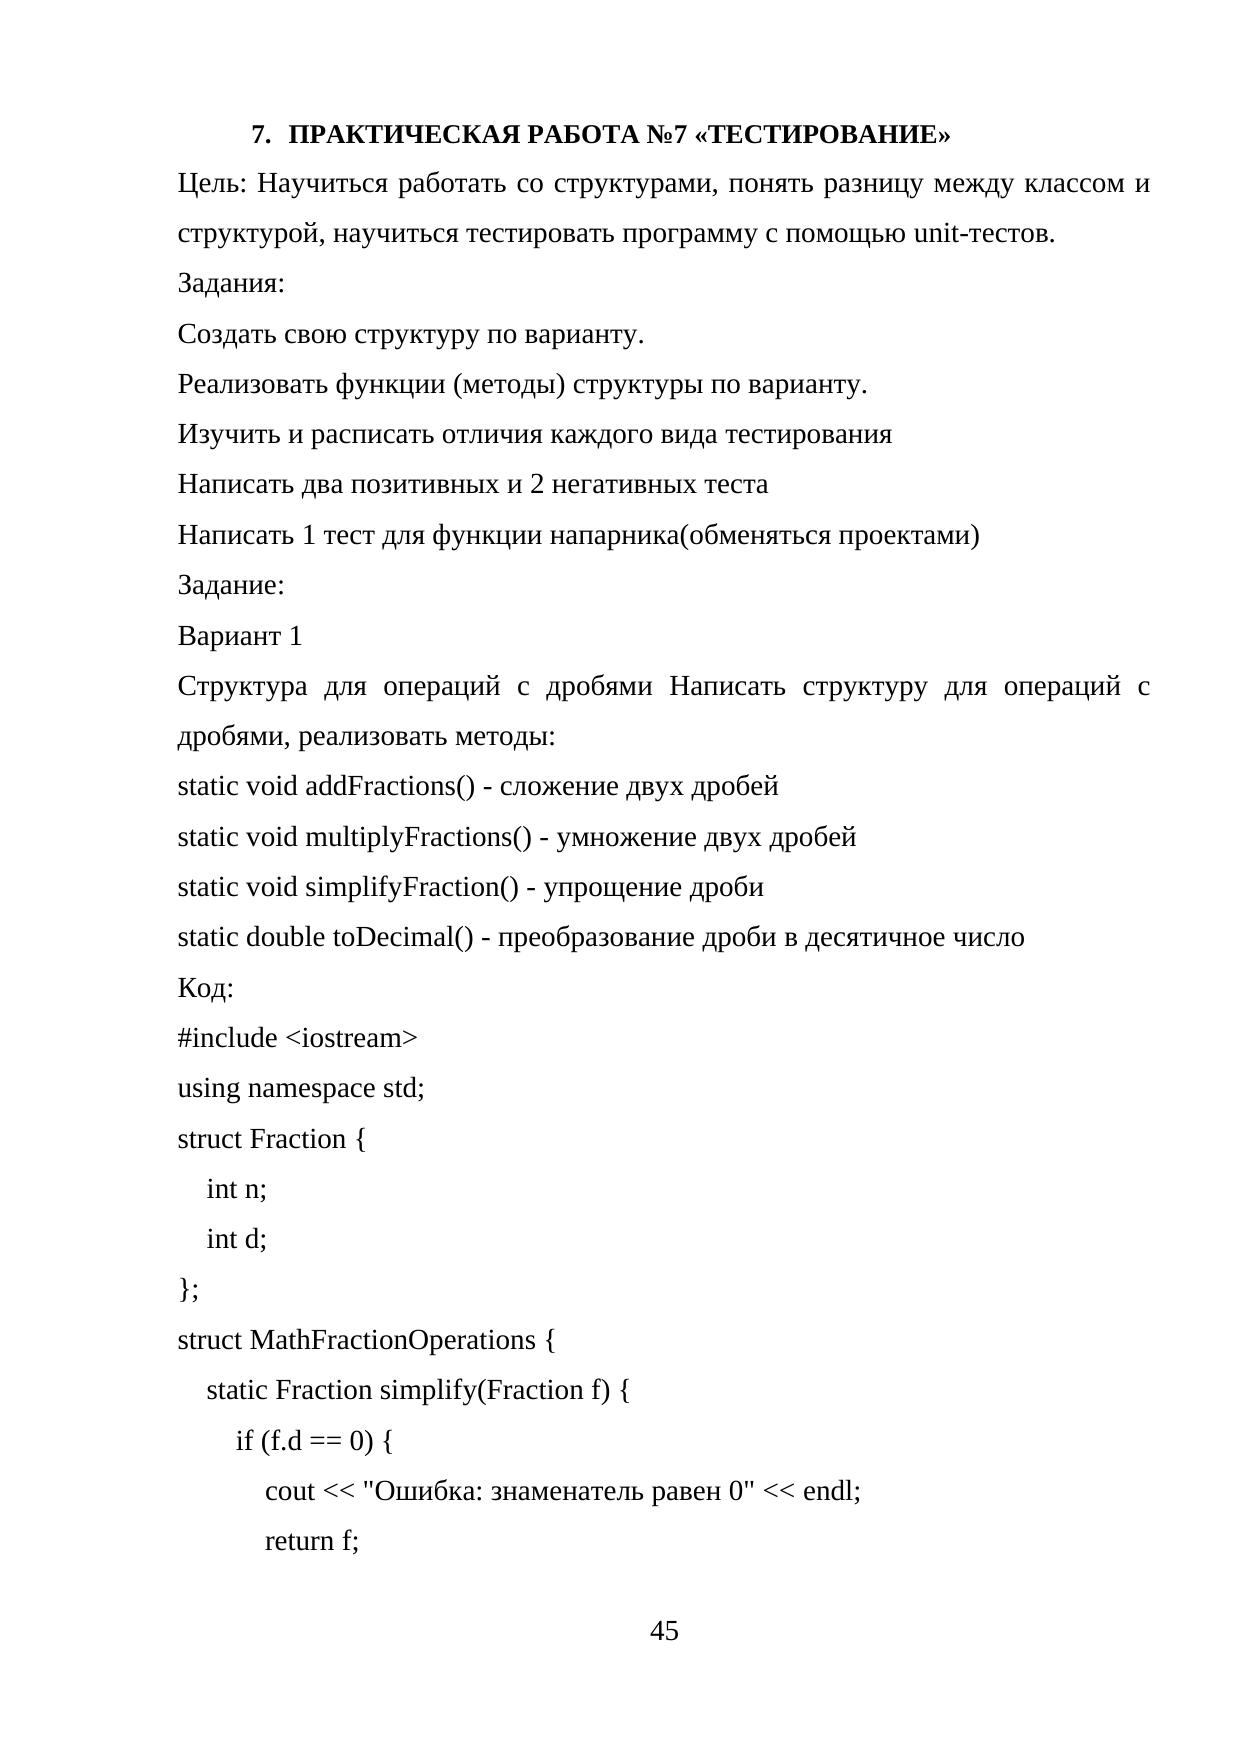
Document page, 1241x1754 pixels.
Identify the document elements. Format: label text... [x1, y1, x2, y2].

text Задание: [177, 567, 1152, 601]
text Структура для операций с дробями Написать структуру для операций с дробями, реализовать методы: [177, 668, 1152, 752]
text #include <iostream> [177, 1020, 1152, 1054]
text Вариант 1 [177, 618, 1152, 651]
text Изучить и расписать отличия каждого вида тестирования [177, 416, 1152, 450]
text Цель: Научиться работать со структурами, понять разницу между классом и структурой, научиться тестировать программу с помощью unit-тестов. [177, 165, 1152, 249]
text static void simplifyFraction() - упрощение дроби [177, 869, 1152, 903]
text cout << "Ошибка: знаменатель равен 0" << endl; [177, 1473, 1152, 1506]
text Написать два позитивных и 2 негативных теста [177, 467, 1152, 500]
text }; [177, 1272, 1152, 1305]
text struct MathFractionOperations { [177, 1322, 1152, 1356]
text Задания: [177, 265, 1152, 299]
text int d; [177, 1221, 1152, 1255]
text Реализовать функции (методы) структуры по варианту. [177, 366, 1152, 399]
text Создать свою структуру по варианту. [177, 316, 1152, 349]
text Код: [177, 970, 1152, 1003]
text static void addFractions() - сложение двух дробей [177, 768, 1152, 802]
text Написать 1 тест для функции напарника(обменяться проектами) [177, 517, 1152, 551]
text if (f.d == 0) { [177, 1423, 1152, 1456]
text static double toDecimal() - преобразование дроби в десятичное число [177, 919, 1152, 953]
text struct Fraction { [177, 1121, 1152, 1154]
text static Fraction simplify(Fraction f) { [177, 1372, 1152, 1406]
text return f; [177, 1523, 1152, 1557]
text static void multiplyFractions() - умножение двух дробей [177, 819, 1152, 852]
subtitle ПРАКТИЧЕСКАЯ РАБОТА №7 «ТЕСТИРОВАНИЕ» [251, 118, 1152, 149]
text int n; [177, 1171, 1152, 1204]
text using namespace std; [177, 1070, 1152, 1104]
